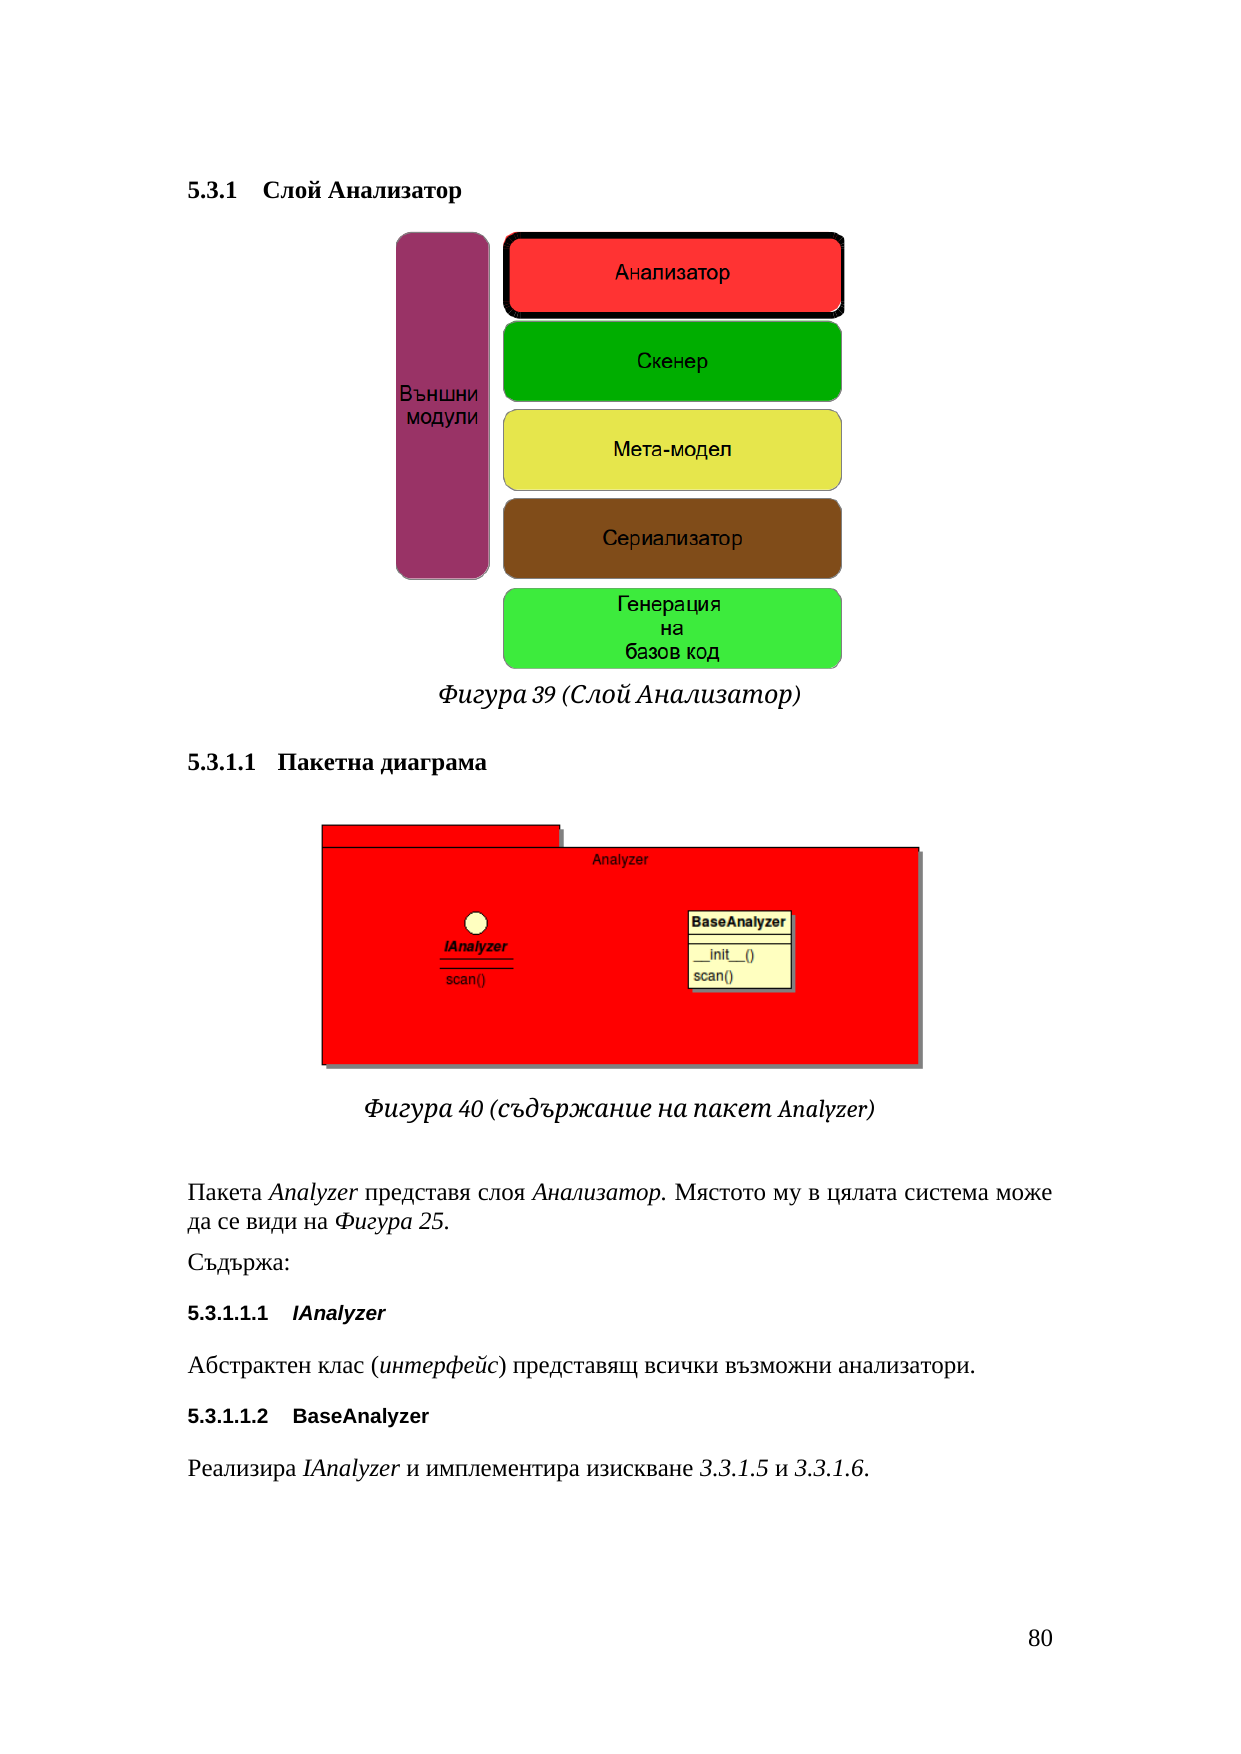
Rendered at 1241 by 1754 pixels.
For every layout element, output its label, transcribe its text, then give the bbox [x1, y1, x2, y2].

text Фигура 39 (Слой Анализатор) [187, 681, 1053, 710]
subtitle Пакетна диаграма [187, 747, 1053, 776]
text Абстрактен клас (интерфейс) представящ всички възможни анализатори. [187, 1350, 1053, 1379]
subtitle BaseAnalyzer [187, 1404, 1053, 1428]
text Реализира IAnalyzer и имплементира изискване 3.3.1.5 и 3.3.1.6. [187, 1453, 1053, 1481]
subtitle IAnalyzer [187, 1301, 1053, 1325]
text Пакета Analyzer представя слоя Анализатор. Мястото му в цялата система може да се види на Фигура 25. [187, 1177, 1053, 1235]
picture [303, 801, 937, 1083]
picture [396, 228, 845, 669]
text Съдържа: [187, 1247, 1053, 1276]
subtitle Слой Анализатор [187, 175, 1053, 204]
text Фигура 40 (съдържание на пакет Analyzer) [187, 1095, 1053, 1123]
